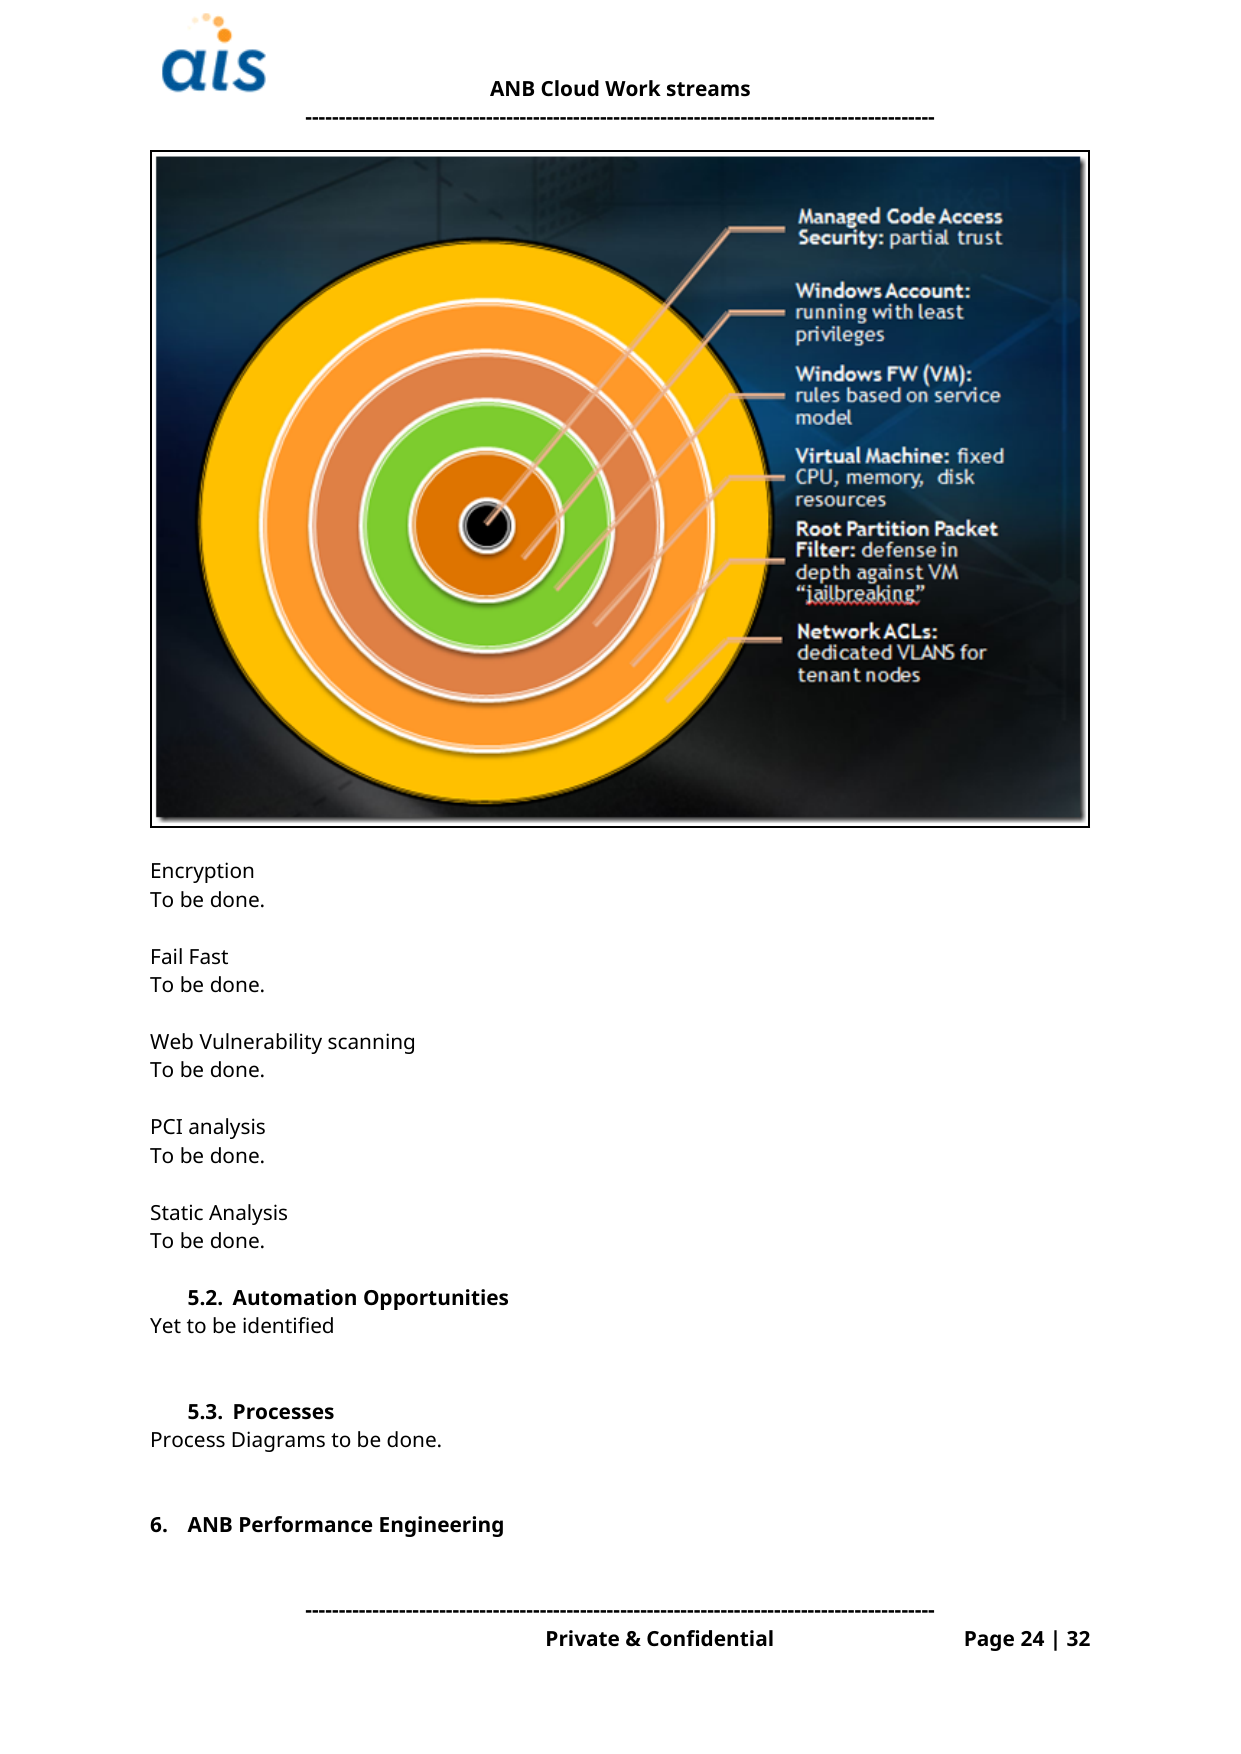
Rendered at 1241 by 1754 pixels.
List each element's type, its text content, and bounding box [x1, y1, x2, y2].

text Static Analysis [150, 1198, 1090, 1226]
text To be done. [150, 1056, 1090, 1084]
subtitle Automation Opportunities [187, 1283, 1090, 1311]
picture [152, 152, 1088, 826]
text Yet to be identified [150, 1311, 1090, 1340]
text Process Diagrams to be done. [150, 1425, 1090, 1454]
text PCI analysis [150, 1112, 1090, 1141]
picture [150, 12, 266, 138]
subtitle ANB Performance Engineering [150, 1511, 1090, 1539]
text To be done. [150, 1141, 1090, 1169]
text To be done. [150, 970, 1090, 999]
text Encryption [150, 856, 1090, 885]
text Web Vulnerability scanning [150, 1027, 1090, 1056]
subtitle Processes [187, 1397, 1090, 1425]
text To be done. [150, 885, 1090, 913]
text Fail Fast [150, 942, 1090, 970]
text To be done. [150, 1226, 1090, 1254]
